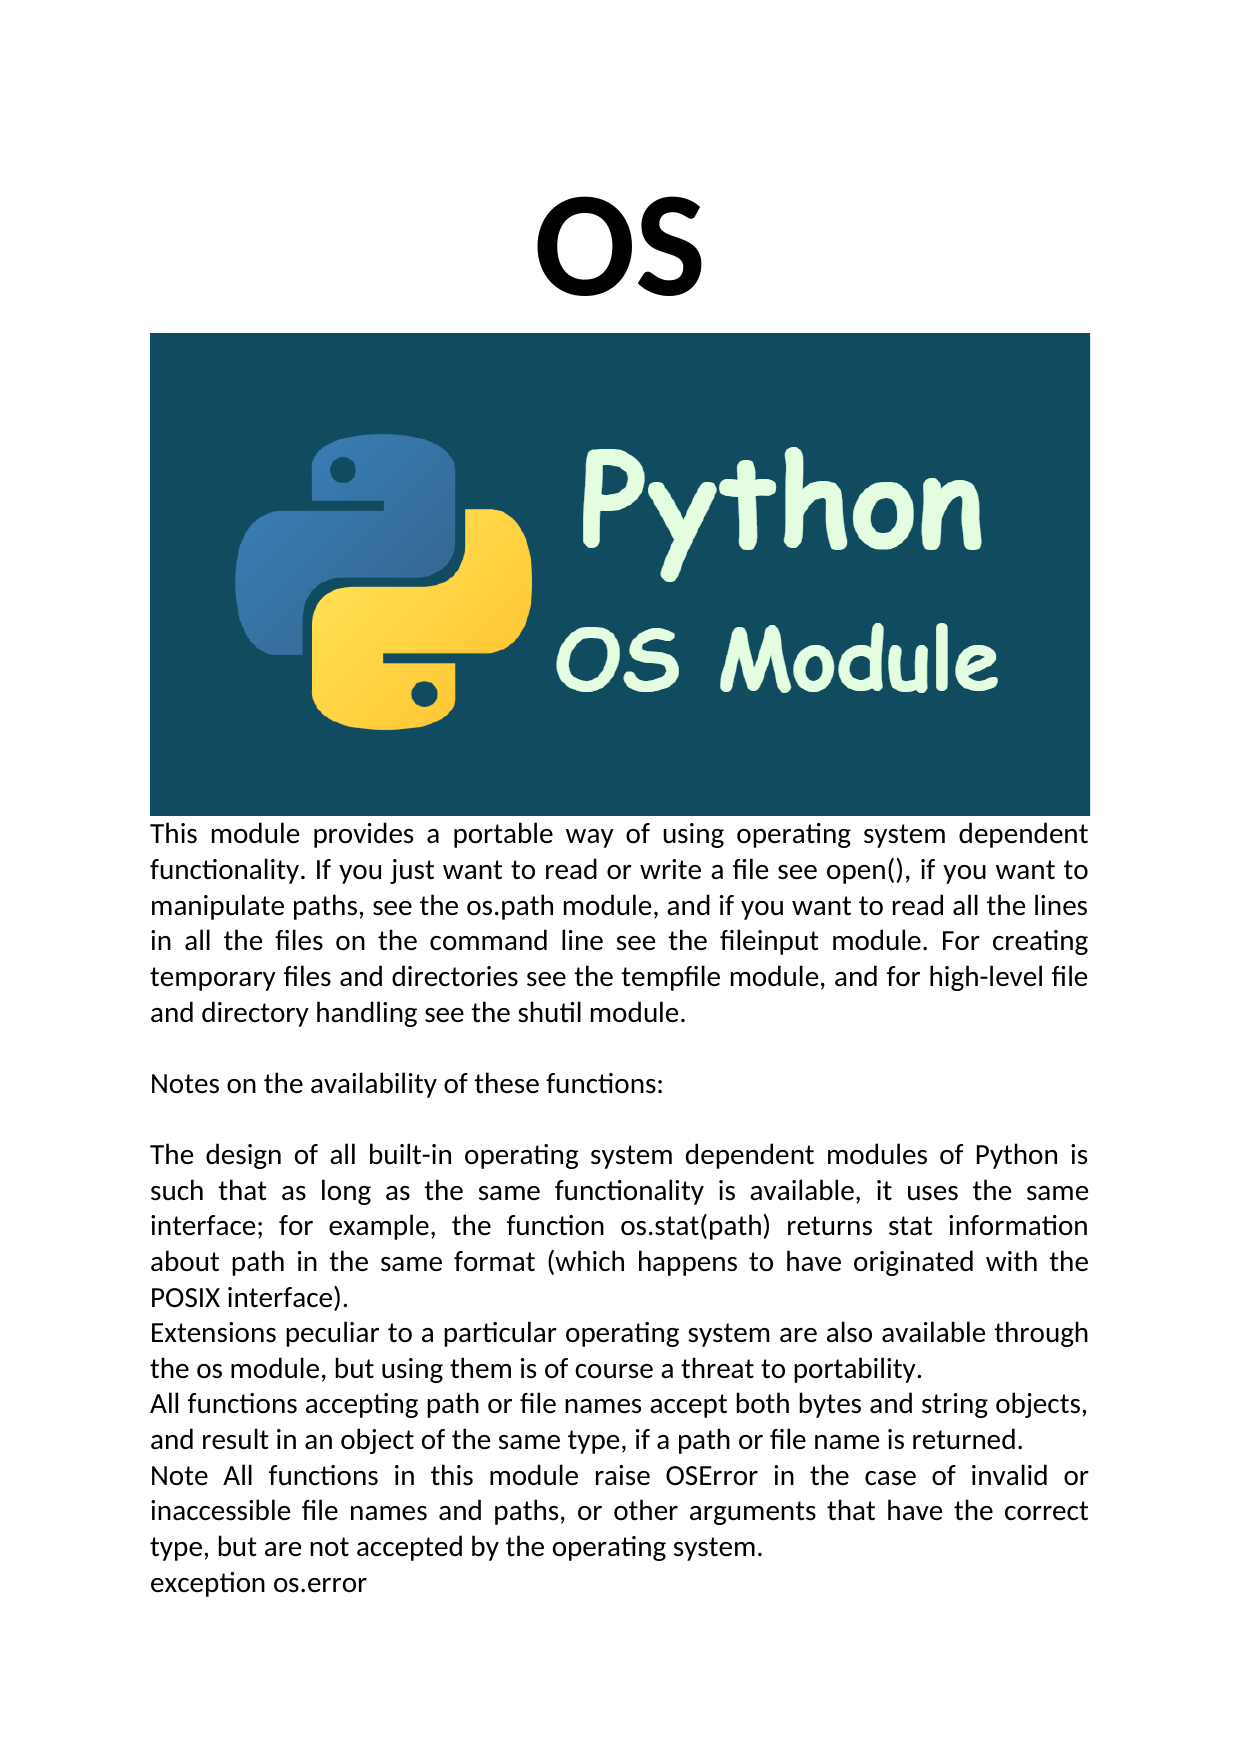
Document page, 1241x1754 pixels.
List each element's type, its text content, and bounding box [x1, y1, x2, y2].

text Extensions peculiar to a particular operating system are also available through the os module, but using them is of course a threat to portability. [150, 1314, 1090, 1386]
picture [150, 333, 1091, 816]
text This module provides a portable way of using operating system dependent functionality. If you just want to read or write a file see open(), if you want to manipulate paths, see the os.path module, and if you want to read all the lines in all the files on the command line see the fileinput module. For creating temporary files and directories see the tempfile module, and for high-level file and directory handling see the shutil module. [150, 816, 1090, 1029]
text exception os.error [150, 1564, 1090, 1599]
text Notes on the availability of these functions: [150, 1065, 1090, 1101]
text OS [150, 150, 1090, 333]
text The design of all built-in operating system dependent modules of Python is such that as long as the same functionality is available, it uses the same interface; for example, the function os.stat(path) returns stat information about path in the same format (which happens to have originated with the POSIX interface). [150, 1136, 1090, 1314]
text All functions accepting path or file names accept both bytes and string objects, and result in an object of the same type, if a path or file name is returned. [150, 1386, 1090, 1457]
text Note All functions in this module raise OSError in the case of invalid or inaccessible file names and paths, or other arguments that have the correct type, but are not accepted by the operating system. [150, 1457, 1090, 1564]
